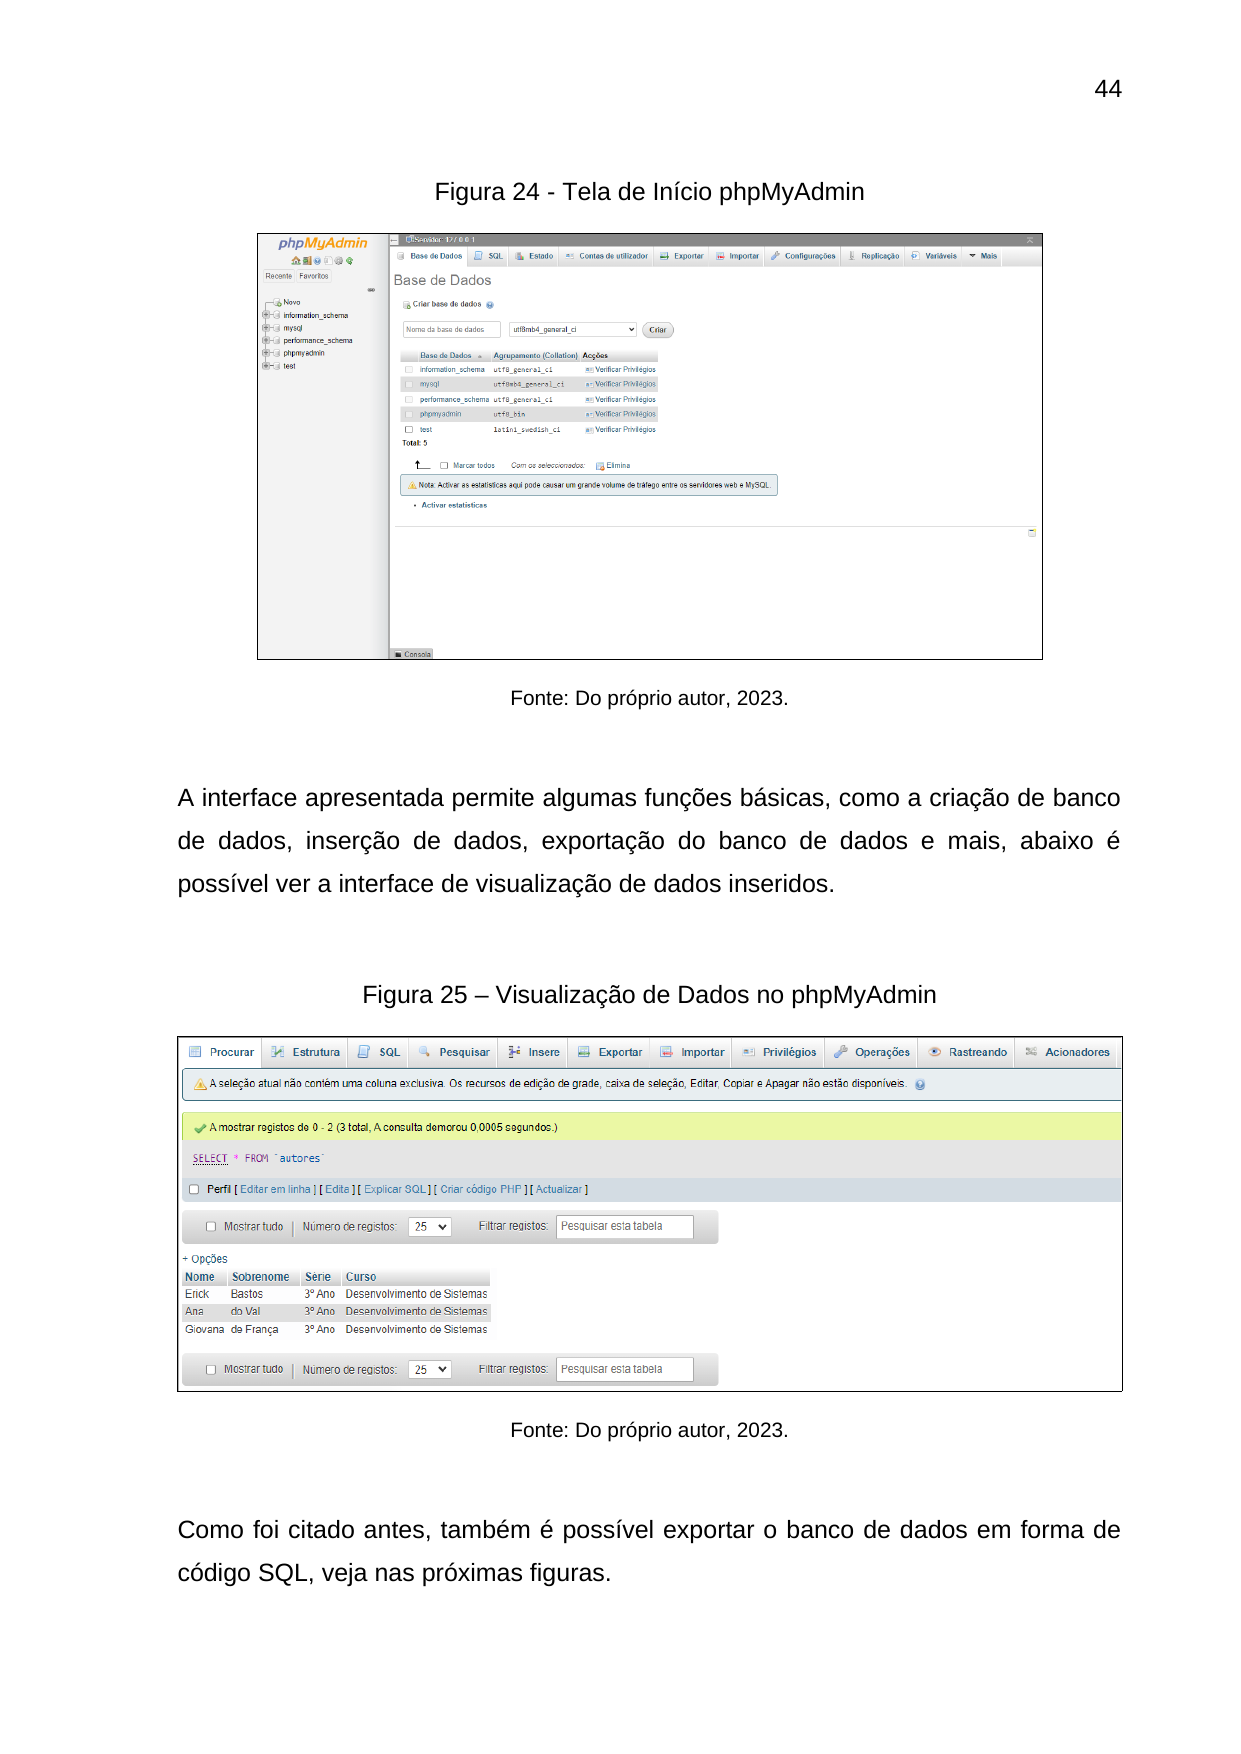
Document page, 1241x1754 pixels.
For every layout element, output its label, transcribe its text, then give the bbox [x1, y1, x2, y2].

text Fonte: Do próprio autor, 2023. [177, 686, 1122, 710]
text A interface apresentada permite algumas funções básicas, como a criação de banco de dados, inserção de dados, exportação do banco de dados e mais, abaixo é possível ver a interface de visualização de dados inseridos. [177, 783, 1122, 898]
picture [178, 1037, 1122, 1391]
picture [258, 234, 1042, 659]
text Como foi citado antes, também é possível exportar o banco de dados em forma de código SQL, veja nas próximas figuras. [177, 1515, 1122, 1587]
text Fonte: Do próprio autor, 2023. [177, 1418, 1122, 1442]
text Figura 24 - Tela de Início phpMyAdmin [177, 177, 1122, 206]
text Figura 25 – Visualização de Dados no phpMyAdmin [177, 980, 1122, 1009]
